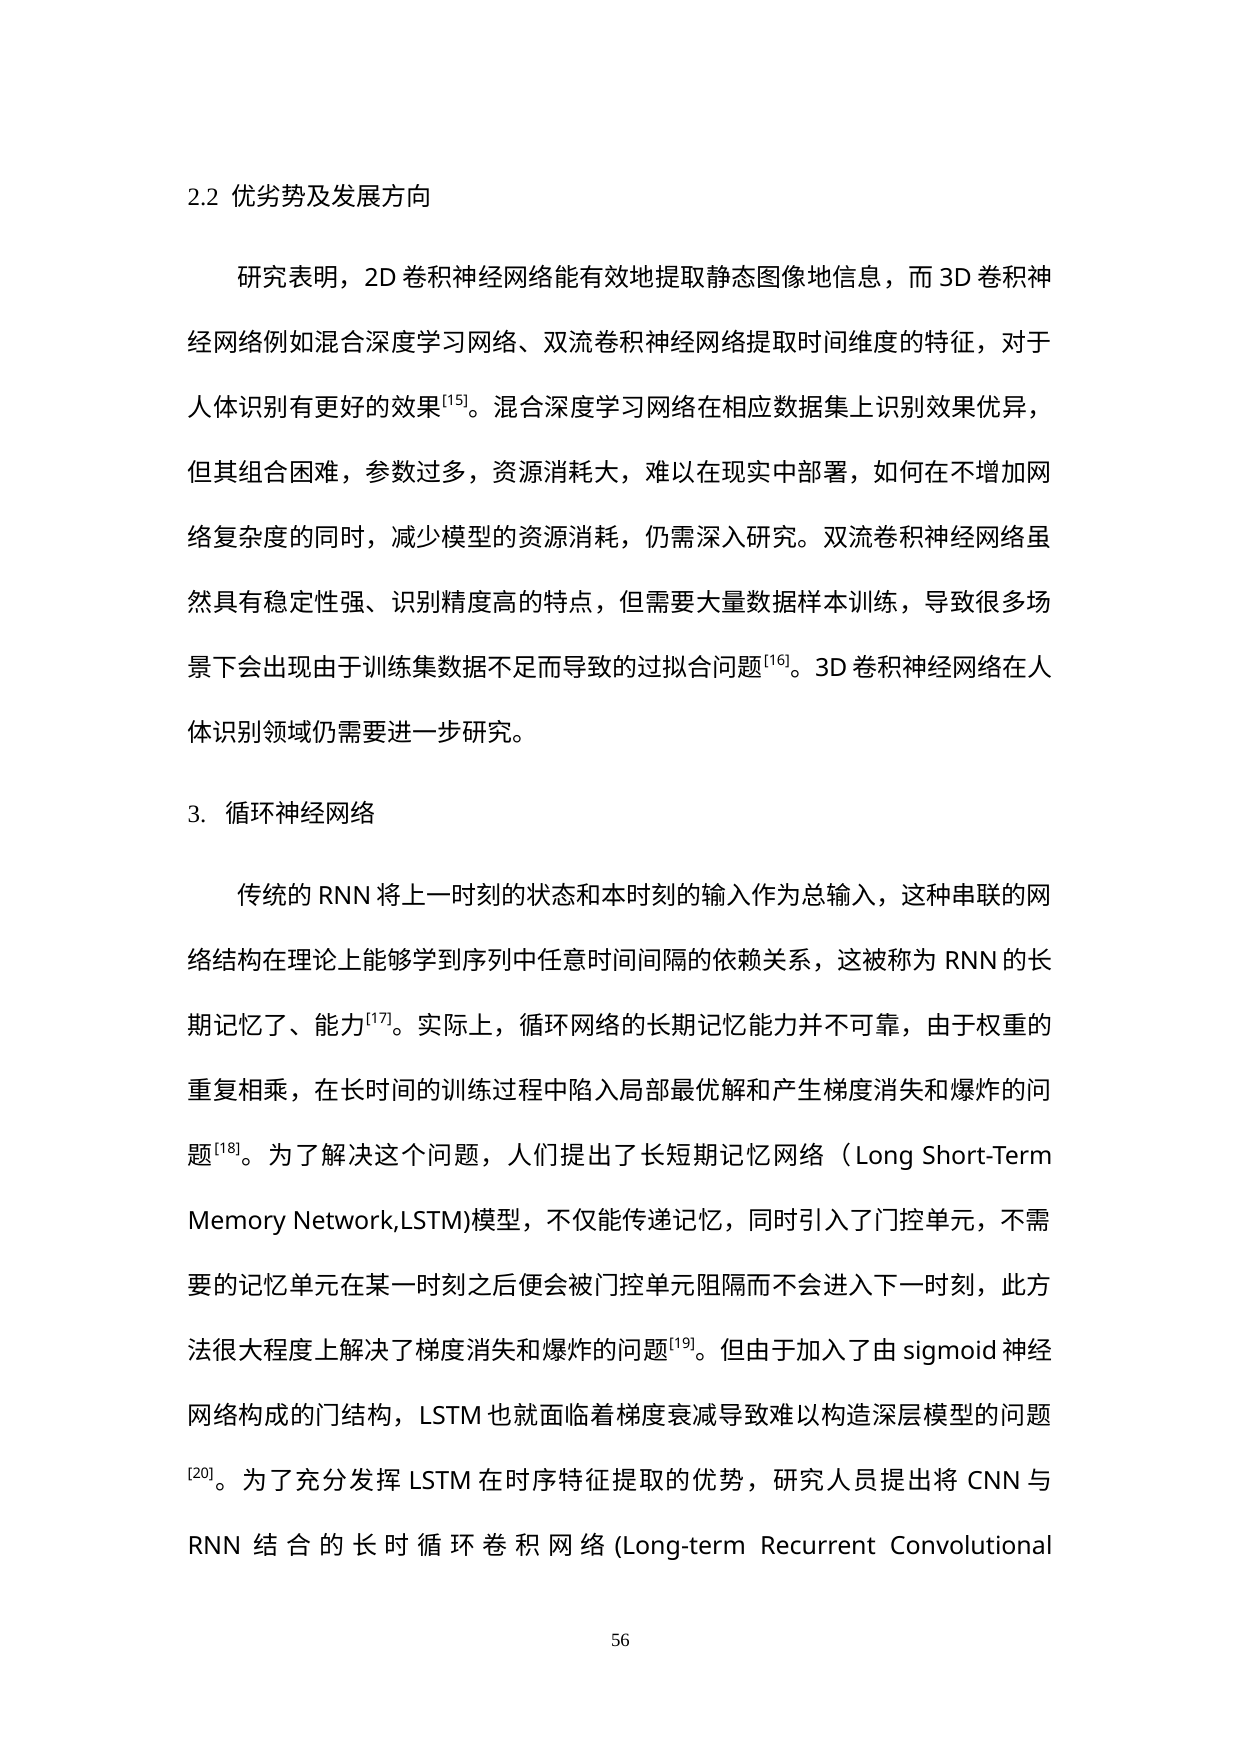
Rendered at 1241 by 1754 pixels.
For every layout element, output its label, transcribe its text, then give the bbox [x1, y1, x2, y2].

subtitle 3. 循环神经网络 [187, 779, 1053, 844]
text 研究表明，2D卷积神经网络能有效地提取静态图像地信息，而3D卷积神经网络例如混合深度学习网络、双流卷积神经网络提取时间维度的特征，对于人体识别有更好的效果[15]。混合深度学习网络在相应数据集上识别效果优异，但其组合困难，参数过多，资源消耗大，难以在现实中部署，如何在不增加网络复杂度的同时，减少模型的资源消耗，仍需深入研究。双流卷积神经网络虽然具有稳定性强、识别精度高的特点，但需要大量数据样本训练，导致很多场景下会出现由于训练集数据不足而导致的过拟合问题[16]。3D卷积神经网络在人体识别领域仍需要进一步研究。 [187, 243, 1053, 763]
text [187, 861, 1053, 1576]
subtitle 2.2 优劣势及发展方向 [187, 162, 1053, 227]
